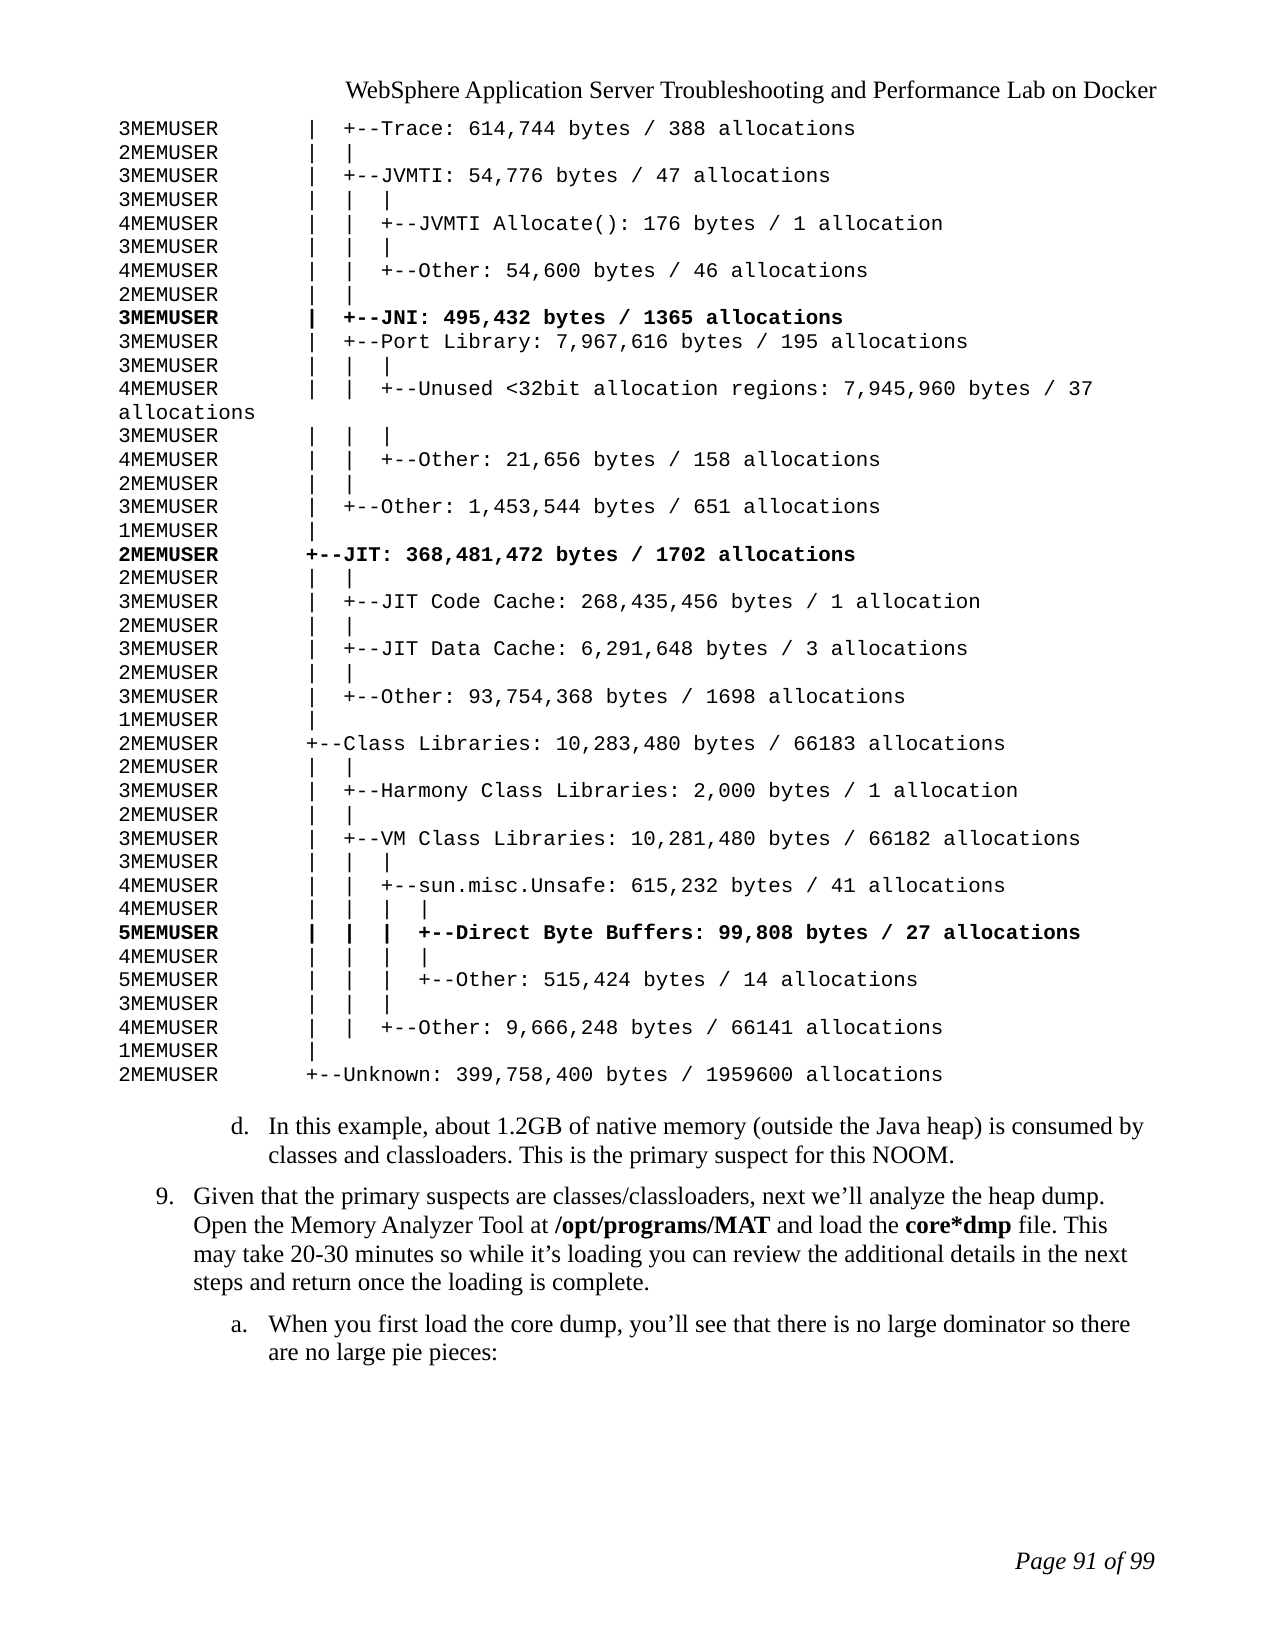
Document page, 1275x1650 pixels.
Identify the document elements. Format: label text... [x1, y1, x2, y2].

text 3MEMUSER | | | [118, 236, 1157, 260]
text 2MEMUSER | | [118, 284, 1157, 307]
text 3MEMUSER | +--JNI: 495,432 bytes / 1365 allocations [118, 307, 1157, 331]
text 3MEMUSER | +--JVMTI: 54,776 bytes / 47 allocations [118, 165, 1157, 189]
text 2MEMUSER | | [118, 662, 1157, 686]
text 3MEMUSER | +--Other: 1,453,544 bytes / 651 allocations [118, 496, 1157, 520]
text 2MEMUSER | | [118, 615, 1157, 638]
text 4MEMUSER | | +--Other: 9,666,248 bytes / 66141 allocations [118, 1017, 1157, 1040]
text 3MEMUSER | +--Other: 93,754,368 bytes / 1698 allocations [118, 686, 1157, 709]
text 2MEMUSER | | [118, 804, 1157, 827]
text 3MEMUSER | | | [118, 426, 1157, 449]
text 2MEMUSER | | [118, 142, 1157, 165]
text 1MEMUSER | [118, 709, 1157, 733]
text 3MEMUSER | | | [118, 189, 1157, 213]
text 4MEMUSER | | +--Other: 21,656 bytes / 158 allocations [118, 449, 1157, 473]
text 1MEMUSER | [118, 1040, 1157, 1064]
text 2MEMUSER | | [118, 567, 1157, 591]
text 4MEMUSER | | +--Other: 54,600 bytes / 46 allocations [118, 260, 1157, 284]
text 5MEMUSER | | | +--Other: 515,424 bytes / 14 allocations [118, 969, 1157, 993]
text 4MEMUSER | | +--sun.misc.Unsafe: 615,232 bytes / 41 allocations [118, 875, 1157, 898]
text 3MEMUSER | +--JIT Data Cache: 6,291,648 bytes / 3 allocations [118, 638, 1157, 662]
text 3MEMUSER | +--Trace: 614,744 bytes / 388 allocations [118, 118, 1157, 142]
text 2MEMUSER +--JIT: 368,481,472 bytes / 1702 allocations [118, 544, 1157, 567]
text 1MEMUSER | [118, 520, 1157, 544]
text 2MEMUSER +--Class Libraries: 10,283,480 bytes / 66183 allocations [118, 733, 1157, 757]
text 4MEMUSER | | +--Unused <32bit allocation regions: 7,945,960 bytes / 37 allocations [118, 378, 1157, 426]
text 3MEMUSER | +--VM Class Libraries: 10,281,480 bytes / 66182 allocations [118, 827, 1157, 851]
text 4MEMUSER | | | | [118, 946, 1157, 969]
text 3MEMUSER | | | [118, 851, 1157, 875]
text 2MEMUSER +--Unknown: 399,758,400 bytes / 1959600 allocations [118, 1064, 1157, 1111]
text 2MEMUSER | | [118, 473, 1157, 496]
text 5MEMUSER | | | +--Direct Byte Buffers: 99,808 bytes / 27 allocations [118, 922, 1157, 946]
list When you first load the core dump, you’ll see that there is no large dominator so there are no large pie pieces: [231, 1309, 1157, 1395]
text 2MEMUSER | | [118, 757, 1157, 780]
text 3MEMUSER | +--Harmony Class Libraries: 2,000 bytes / 1 allocation [118, 780, 1157, 804]
text 3MEMUSER | | | [118, 993, 1157, 1017]
list In this example, about 1.2GB of native memory (outside the Java heap) is consumed by classes and classloaders. This is the primary suspect for this NOOM. [231, 1111, 1157, 1169]
text 3MEMUSER | +--Port Library: 7,967,616 bytes / 195 allocations [118, 331, 1157, 354]
text 3MEMUSER | +--JIT Code Cache: 268,435,456 bytes / 1 allocation [118, 591, 1157, 615]
list Given that the primary suspects are classes/classloaders, next we’ll analyze the heap dump. Open the Memory Analyzer Tool at /opt/programs/MAT and load the core*dmp file. This may take 20-30 minutes so while it’s loading you can review the additional details in the next steps and return once the loading is complete. [156, 1181, 1157, 1296]
text 3MEMUSER | | | [118, 354, 1157, 378]
text 4MEMUSER | | | | [118, 898, 1157, 922]
text 4MEMUSER | | +--JVMTI Allocate(): 176 bytes / 1 allocation [118, 213, 1157, 236]
